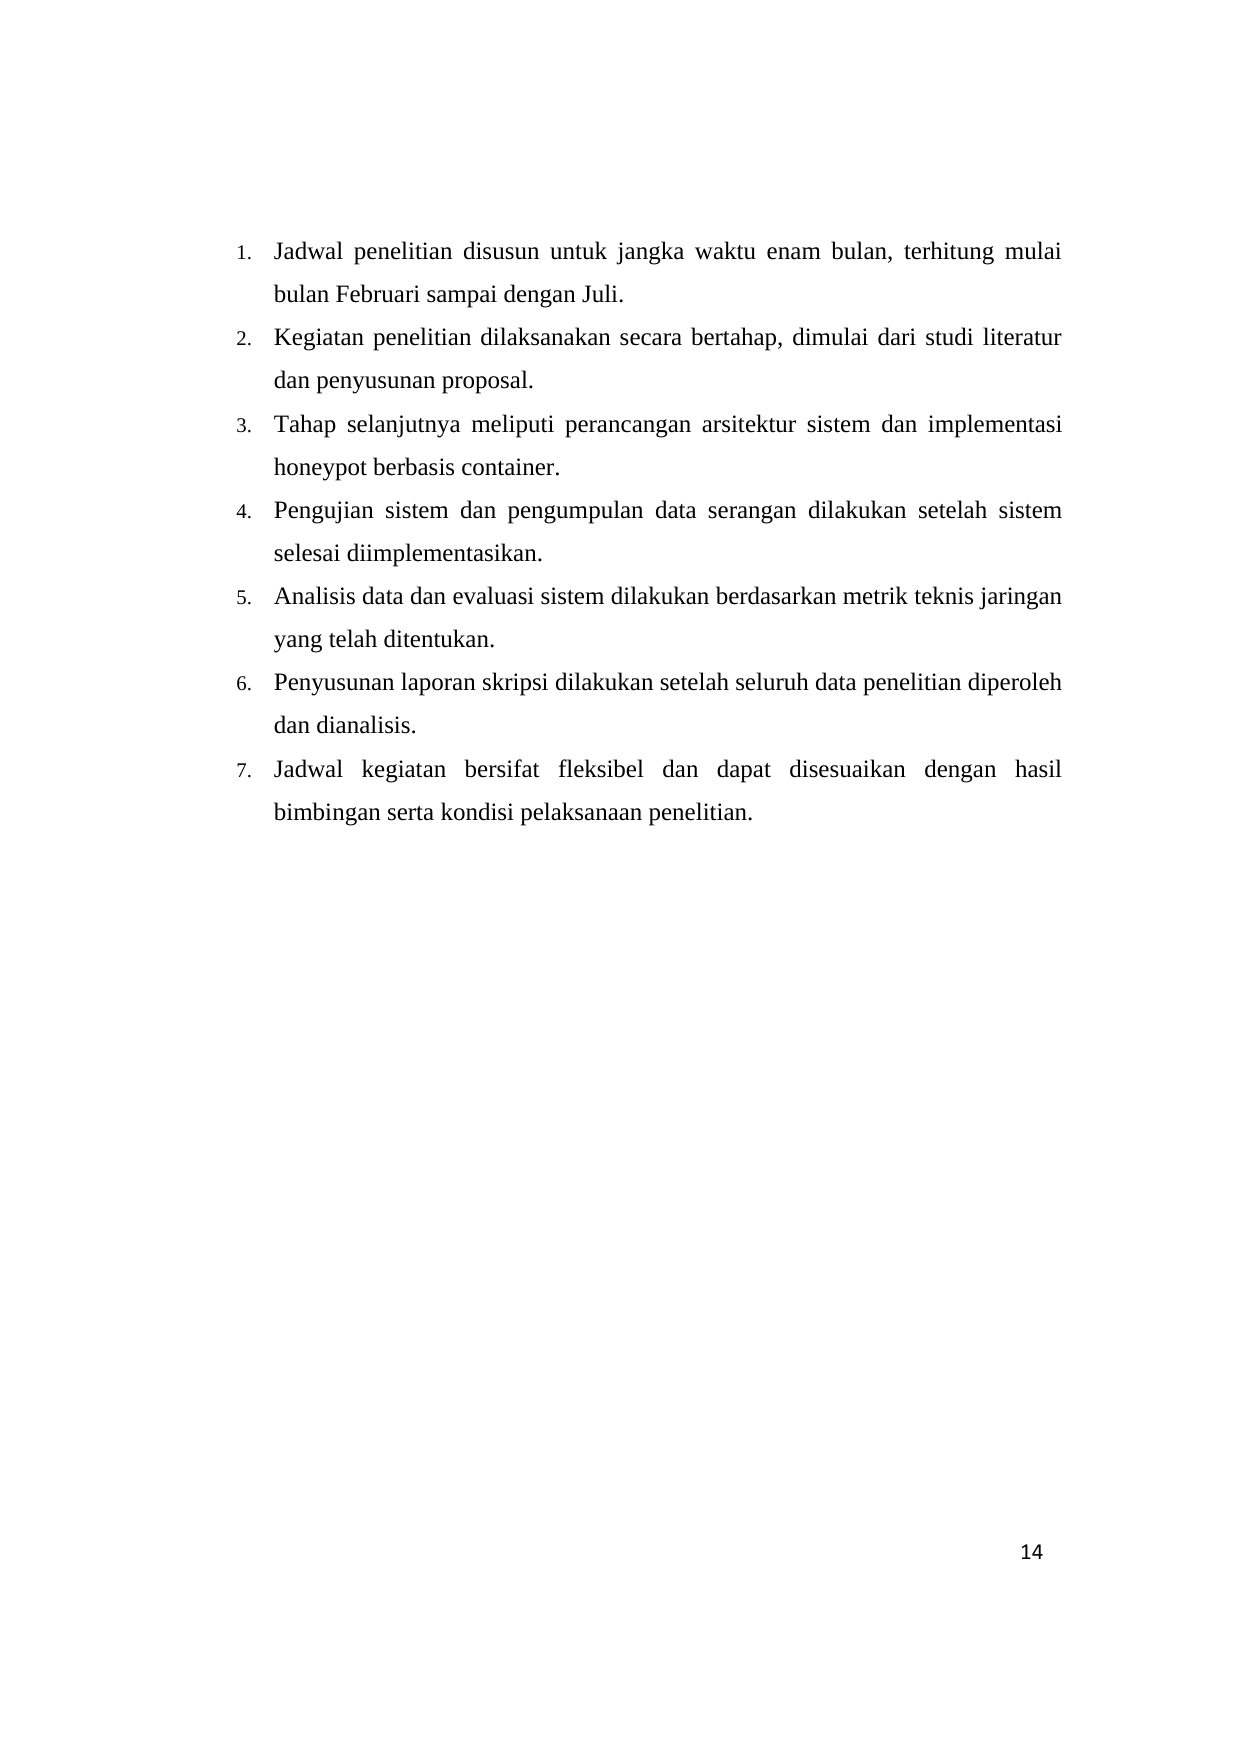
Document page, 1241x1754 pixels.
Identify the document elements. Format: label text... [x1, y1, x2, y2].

list Penyusunan laporan skripsi dilakukan setelah seluruh data penelitian diperoleh dan dianalisis. [236, 667, 1063, 739]
list Tahap selanjutnya meliputi perancangan arsitektur sistem dan implementasi honeypot berbasis container. [236, 409, 1063, 481]
list Jadwal kegiatan bersifat fleksibel dan dapat disesuaikan dengan hasil bimbingan serta kondisi pelaksanaan penelitian. [236, 754, 1063, 826]
list Pengujian sistem dan pengumpulan data serangan dilakukan setelah sistem selesai diimplementasikan. [236, 495, 1063, 567]
list Analisis data dan evaluasi sistem dilakukan berdasarkan metrik teknis jaringan yang telah ditentukan. [236, 581, 1063, 653]
list Kegiatan penelitian dilaksanakan secara bertahap, dimulai dari studi literatur dan penyusunan proposal. [236, 322, 1063, 394]
list Jadwal penelitian disusun untuk jangka waktu enam bulan, terhitung mulai bulan Februari sampai dengan Juli. [236, 236, 1063, 308]
